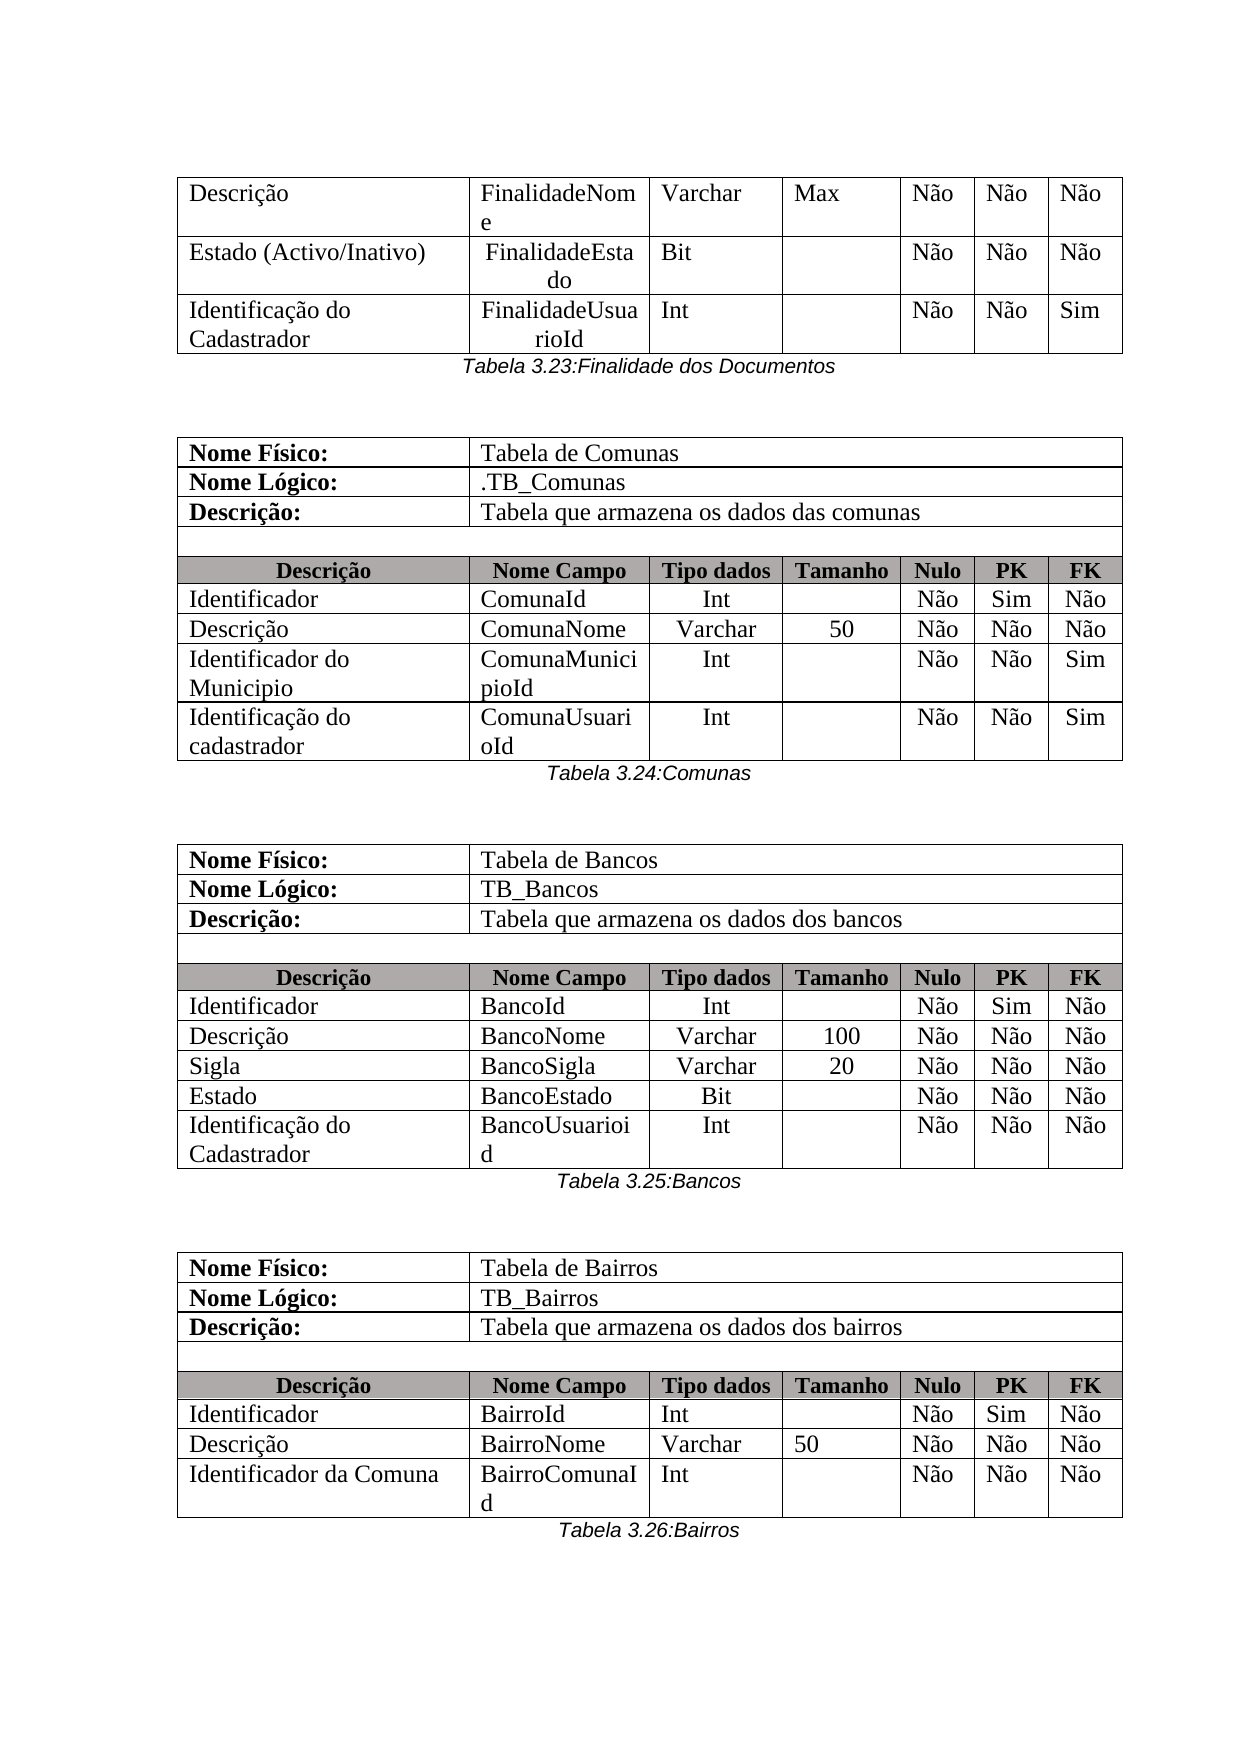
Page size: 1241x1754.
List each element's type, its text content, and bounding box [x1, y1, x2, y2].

table_cell BairroId [470, 1400, 649, 1428]
table_cell Varchar [650, 614, 782, 643]
table_cell Não [901, 991, 974, 1020]
table_cell 20 [783, 1051, 900, 1080]
table_cell Sim [1049, 703, 1122, 760]
table_cell [783, 584, 900, 613]
table_cell Sim [975, 991, 1048, 1020]
table_cell BancoSigla [470, 1051, 649, 1080]
table_cell Descrição: [178, 904, 469, 933]
table_cell Identificação do Cadastrador [178, 295, 469, 353]
table_cell Int [650, 1459, 782, 1517]
table_cell Descrição [178, 1021, 469, 1050]
table_header Nome Físico: [178, 845, 469, 873]
table_cell [783, 644, 900, 701]
table_cell [783, 1400, 900, 1428]
table_cell Não [975, 295, 1048, 353]
table_cell Tamanho [783, 964, 900, 990]
table_header Nome Físico: [178, 438, 469, 466]
table_cell Identificador do Municipio [178, 644, 469, 701]
table_header Nome Físico: [178, 1253, 469, 1282]
table_cell Não [901, 1051, 974, 1080]
table_cell Sim [1049, 295, 1122, 353]
table_cell FinalidadeNome [470, 178, 649, 236]
table_cell Nulo [901, 1372, 974, 1398]
table_cell Nome Lógico: [178, 875, 469, 903]
table_cell Tipo dados [650, 964, 782, 990]
table_cell BairroNome [470, 1429, 649, 1458]
table_cell [783, 1081, 900, 1109]
table_cell Estado [178, 1081, 469, 1109]
table_cell Não [901, 1400, 974, 1428]
table_cell Nome Lógico: [178, 1283, 469, 1311]
table_cell PK [975, 964, 1048, 990]
table_cell Identificação do cadastrador [178, 703, 469, 760]
table_cell .TB_Comunas [470, 468, 1122, 496]
table_cell [178, 934, 1122, 963]
table_cell Varchar [650, 178, 782, 236]
table_cell Não [975, 178, 1048, 236]
table_cell Int [650, 1400, 782, 1428]
table_cell Descrição [178, 1372, 469, 1398]
table_cell [783, 1111, 900, 1168]
table_cell Não [1049, 178, 1122, 236]
table_cell Não [1049, 1459, 1122, 1517]
table_cell Tipo dados [650, 1372, 782, 1398]
table_cell Tabela que armazena os dados dos bairros [470, 1313, 1122, 1341]
table_cell Não [901, 614, 974, 643]
table_cell 50 [783, 1429, 900, 1458]
table_cell Não [901, 1081, 974, 1109]
table_cell BancoId [470, 991, 649, 1020]
table_cell Não [975, 644, 1048, 701]
table_cell Não [975, 1021, 1048, 1050]
table_cell Int [650, 991, 782, 1020]
table_cell Não [901, 1111, 974, 1168]
table_cell Int [650, 584, 782, 613]
table_cell PK [975, 1372, 1048, 1398]
table_cell FK [1049, 1372, 1122, 1398]
table_cell Int [650, 1111, 782, 1168]
table_cell Int [650, 295, 782, 353]
table_cell Não [975, 1459, 1048, 1517]
table_cell FinalidadeUsuarioId [470, 295, 649, 353]
table_cell ComunaUsuarioId [470, 703, 649, 760]
table_cell Descrição [178, 557, 469, 583]
table_cell BancoNome [470, 1021, 649, 1050]
table_cell Varchar [650, 1021, 782, 1050]
table_cell Não [901, 703, 974, 760]
table_cell Não [901, 237, 974, 294]
table_cell [783, 991, 900, 1020]
table_cell [178, 1342, 1122, 1371]
table_cell Não [975, 1051, 1048, 1080]
table_cell Não [975, 1429, 1048, 1458]
table_cell Nulo [901, 557, 974, 583]
table_cell PK [975, 557, 1048, 583]
table_cell Não [901, 644, 974, 701]
table_cell Não [901, 178, 974, 236]
table_cell Não [975, 237, 1048, 294]
table_cell Descrição: [178, 1313, 469, 1341]
table_cell Não [1049, 1400, 1122, 1428]
table_cell FK [1049, 964, 1122, 990]
table_cell Não [1049, 584, 1122, 613]
table_cell Sim [975, 584, 1048, 613]
table_cell Não [901, 584, 974, 613]
table_header Tabela de Comunas [470, 438, 1122, 466]
table_cell Não [1049, 237, 1122, 294]
table_cell Tabela que armazena os dados dos bancos [470, 904, 1122, 933]
table_cell Nome Campo [470, 1372, 649, 1398]
table_cell ComunaId [470, 584, 649, 613]
table_cell Não [1049, 1021, 1122, 1050]
table_cell Não [1049, 614, 1122, 643]
table_cell Descrição [178, 178, 469, 236]
table_cell Não [1049, 1051, 1122, 1080]
table_cell Varchar [650, 1051, 782, 1080]
table_cell TB_Bancos [470, 875, 1122, 903]
table_header Tabela de Bairros [470, 1253, 1122, 1282]
table_cell BairroComunaId [470, 1459, 649, 1517]
table_cell [783, 295, 900, 353]
table_cell FK [1049, 557, 1122, 583]
table_cell Descrição [178, 614, 469, 643]
table_cell Bit [650, 1081, 782, 1109]
table_cell Tipo dados [650, 557, 782, 583]
table_cell Int [650, 644, 782, 701]
table_cell Nome Campo [470, 964, 649, 990]
table_cell Sim [1049, 644, 1122, 701]
table_cell ComunaNome [470, 614, 649, 643]
table_cell 50 [783, 614, 900, 643]
table_cell BancoUsuarioid [470, 1111, 649, 1168]
table_cell [783, 237, 900, 294]
table_cell Sigla [178, 1051, 469, 1080]
table_cell BancoEstado [470, 1081, 649, 1109]
table_cell Não [975, 1111, 1048, 1168]
table_cell Não [901, 1021, 974, 1050]
table_cell Identificador da Comuna [178, 1459, 469, 1517]
table_cell Tamanho [783, 1372, 900, 1398]
table_cell [783, 1459, 900, 1517]
table_cell Não [1049, 1111, 1122, 1168]
table_cell Sim [975, 1400, 1048, 1428]
table_cell Descrição [178, 964, 469, 990]
table_header Tabela de Bancos [470, 845, 1122, 873]
table_cell Identificador [178, 1400, 469, 1428]
table_cell Identificador [178, 991, 469, 1020]
table_cell Estado (Activo/Inativo) [178, 237, 469, 294]
table_cell Tabela que armazena os dados das comunas [470, 497, 1122, 526]
table_cell Nulo [901, 964, 974, 990]
table_cell Bit [650, 237, 782, 294]
table_cell Varchar [650, 1429, 782, 1458]
table_cell FinalidadeEstado [470, 237, 649, 294]
table_cell Descrição [178, 1429, 469, 1458]
table_cell Não [901, 1429, 974, 1458]
table_cell Nome Lógico: [178, 468, 469, 496]
table_cell Int [650, 703, 782, 760]
table_cell 100 [783, 1021, 900, 1050]
table_cell TB_Bairros [470, 1283, 1122, 1311]
table_cell Não [975, 703, 1048, 760]
table_cell Não [1049, 991, 1122, 1020]
table_cell Identificação do Cadastrador [178, 1111, 469, 1168]
table_cell Max [783, 178, 900, 236]
table_cell Não [975, 1081, 1048, 1109]
table_cell Identificador [178, 584, 469, 613]
table_cell Não [975, 614, 1048, 643]
table_cell Não [901, 1459, 974, 1517]
table_cell Não [1049, 1429, 1122, 1458]
table_cell Não [901, 295, 974, 353]
table_cell Não [1049, 1081, 1122, 1109]
table_cell [178, 527, 1122, 556]
table_cell ComunaMunicipioId [470, 644, 649, 701]
table_cell Nome Campo [470, 557, 649, 583]
table_cell Descrição: [178, 497, 469, 526]
table_cell Tamanho [783, 557, 900, 583]
table_cell [783, 703, 900, 760]
